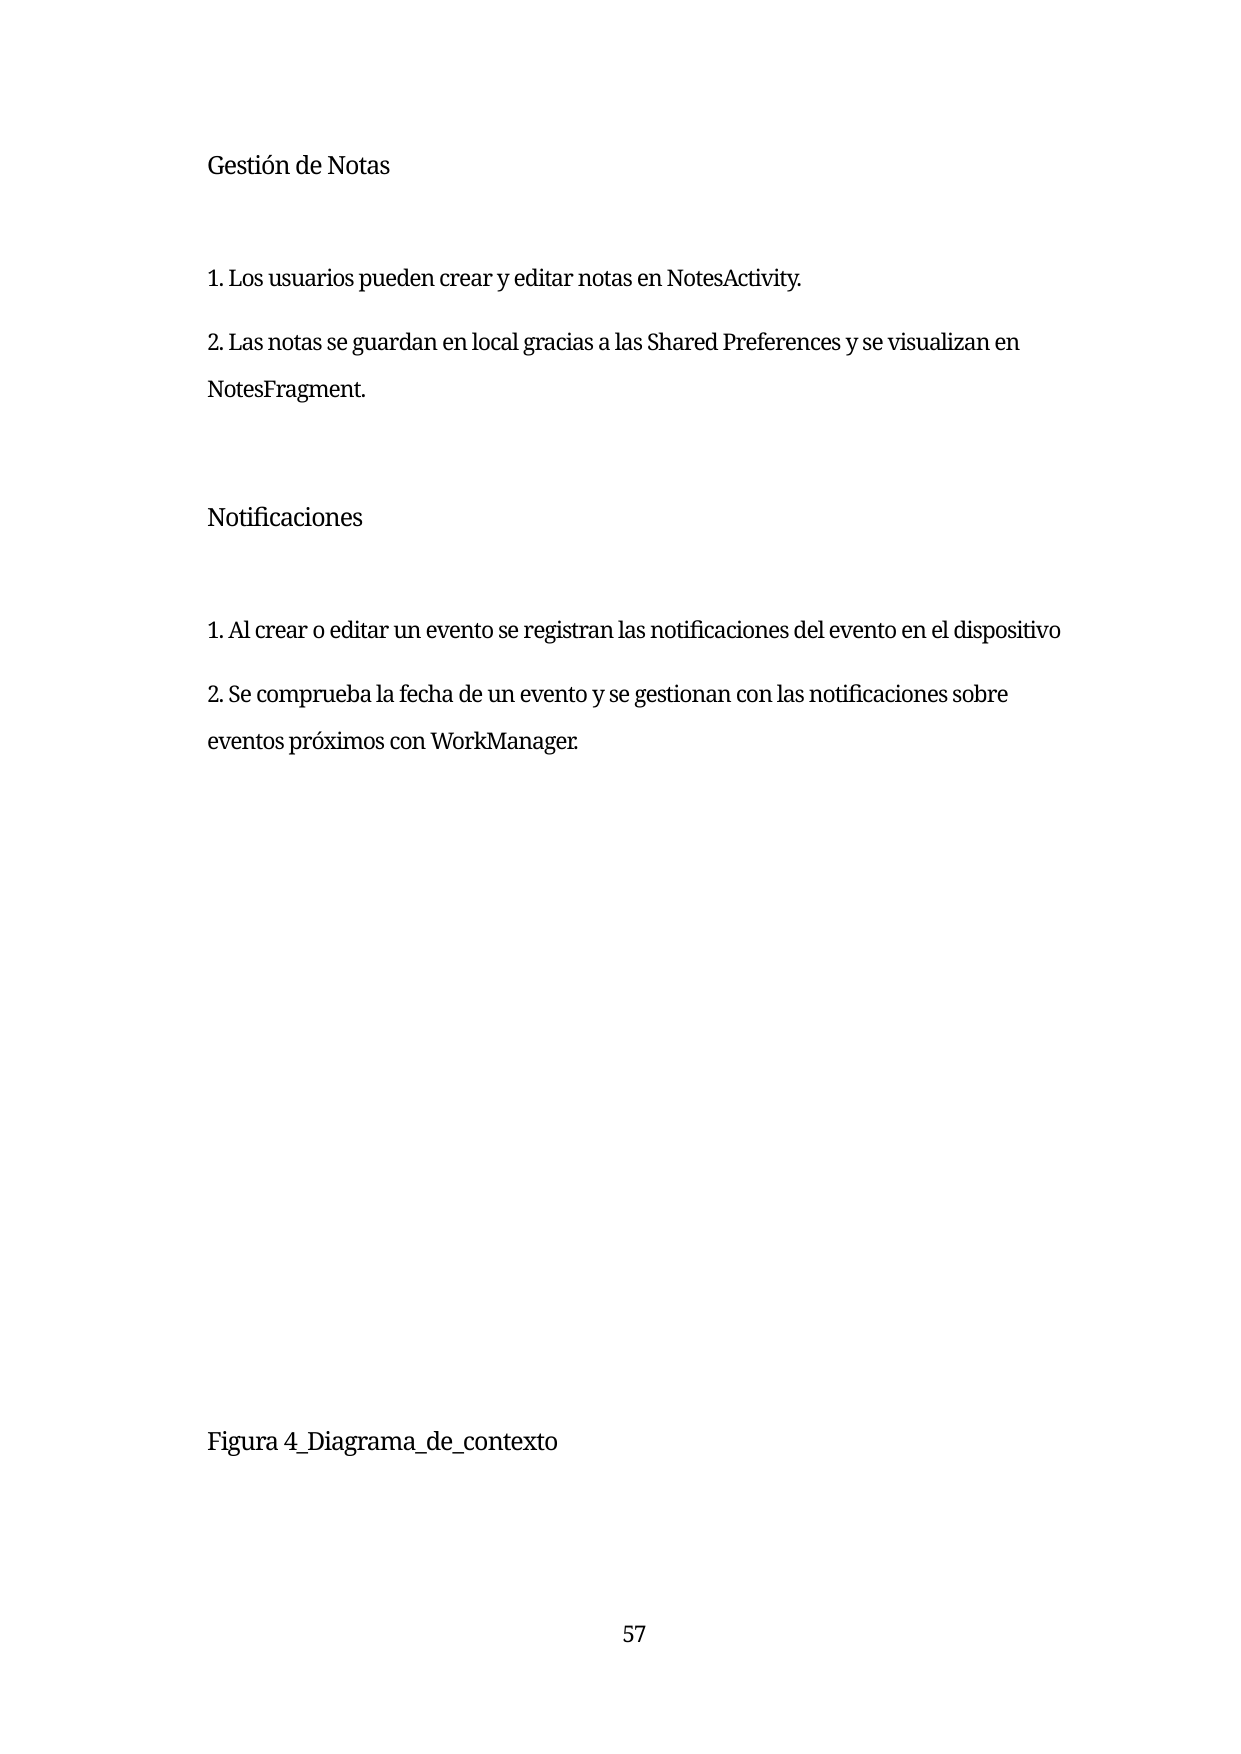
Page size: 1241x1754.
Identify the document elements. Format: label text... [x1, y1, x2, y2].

subtitle Notificaciones [207, 500, 1063, 534]
text 2. Se comprueba la fecha de un evento y se gestionan con las notificaciones sobre eventos próximos con WorkManager. [207, 678, 1063, 756]
text 2. Las notas se guardan en local gracias a las Shared Preferences y se visualizan en NotesFragment. [207, 326, 1063, 404]
subtitle Gestión de Notas [207, 148, 1063, 182]
subtitle Figura 4_Diagrama_de_contexto [207, 1424, 1063, 1458]
text 1. Al crear o editar un evento se registran las notificaciones del evento en el dispositivo [207, 614, 1063, 646]
text 1. Los usuarios pueden crear y editar notas en NotesActivity. [207, 262, 1063, 293]
